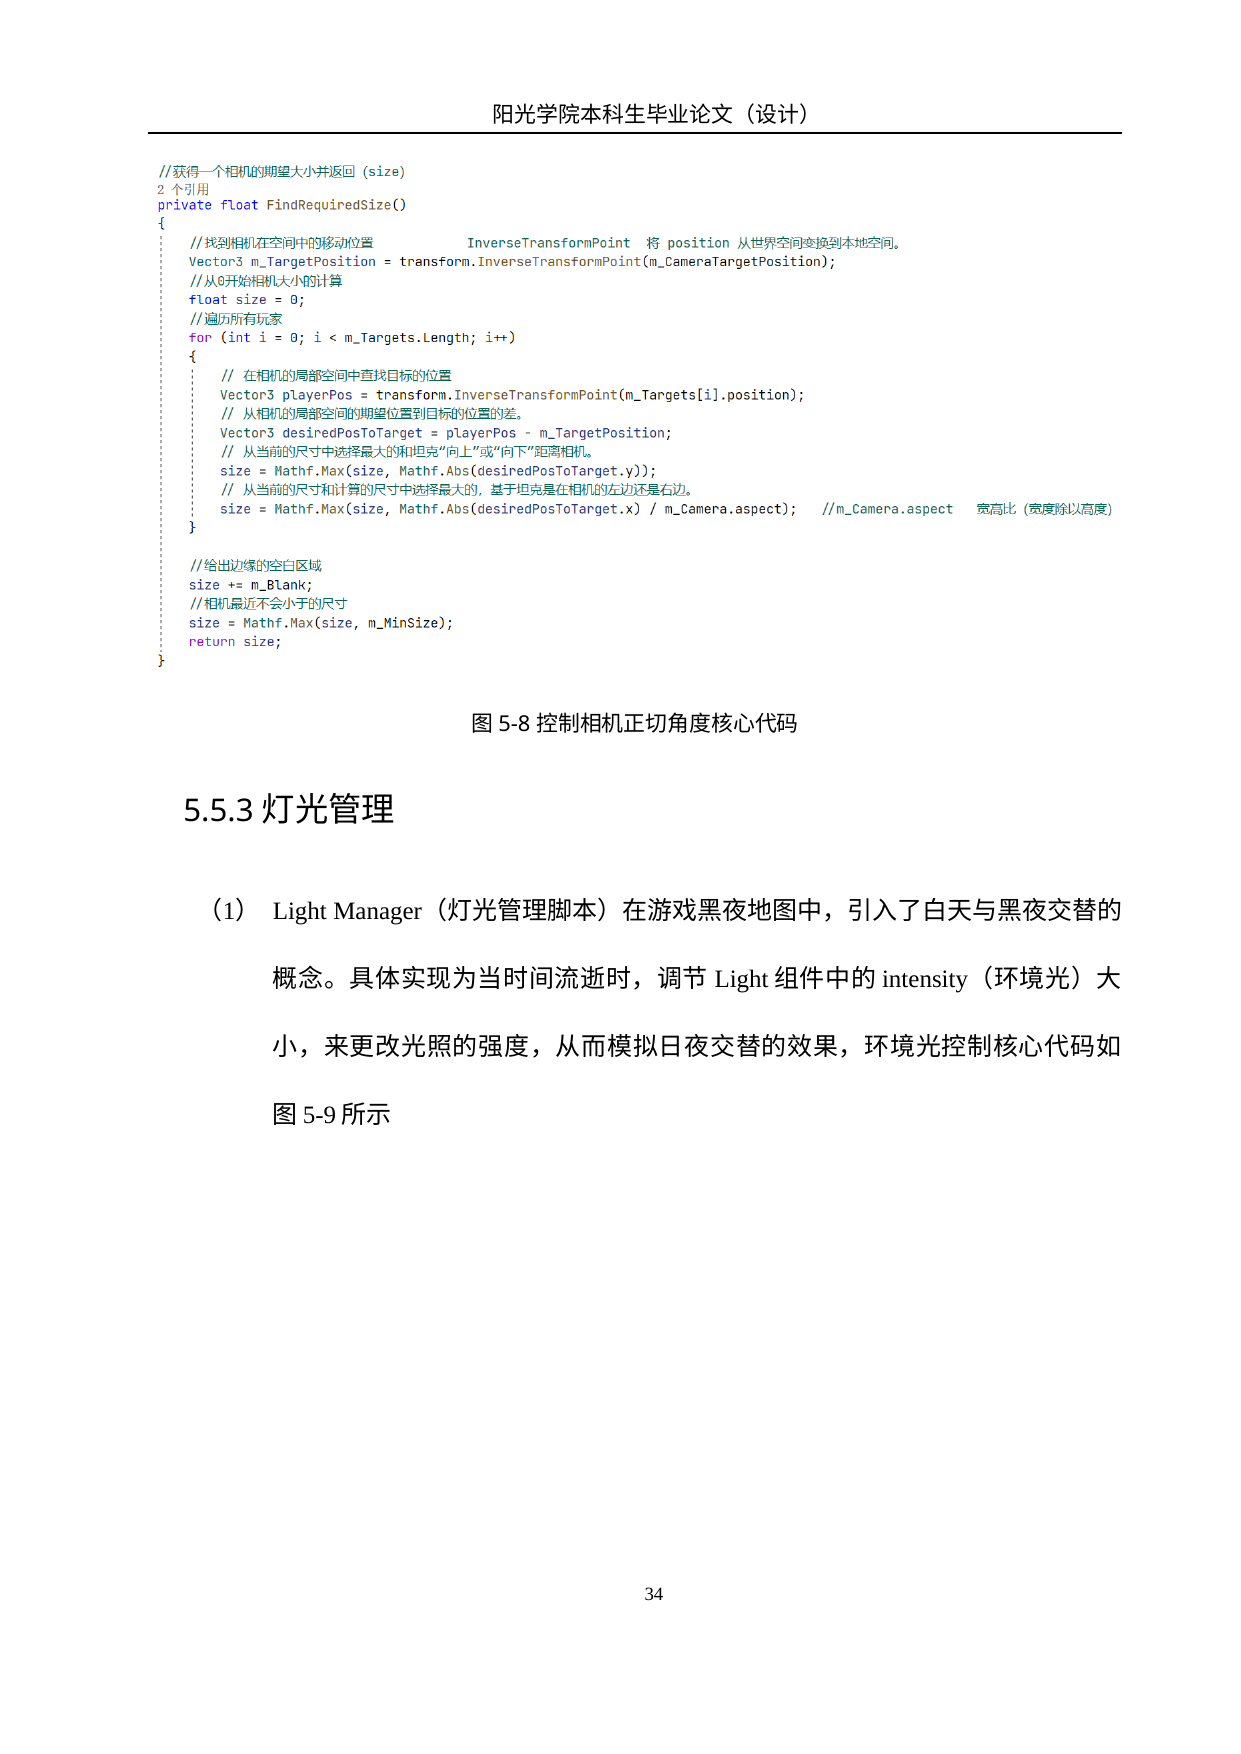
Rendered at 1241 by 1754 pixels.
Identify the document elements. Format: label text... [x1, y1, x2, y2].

list Light Manager（灯光管理脚本）在游戏黑夜地图中，引入了白天与黑夜交替的概念。具体实现为当时间流逝时，调节Light组件中的intensity（环境光）大小，来更改光照的强度，从而模拟日夜交替的效果，环境光控制核心代码如图5-9所示 [198, 874, 1122, 1146]
text 图 5-8 控制相机正切角度核心代码 [148, 705, 1122, 739]
subtitle 灯光管理 [183, 773, 1122, 841]
picture [147, 161, 1123, 670]
